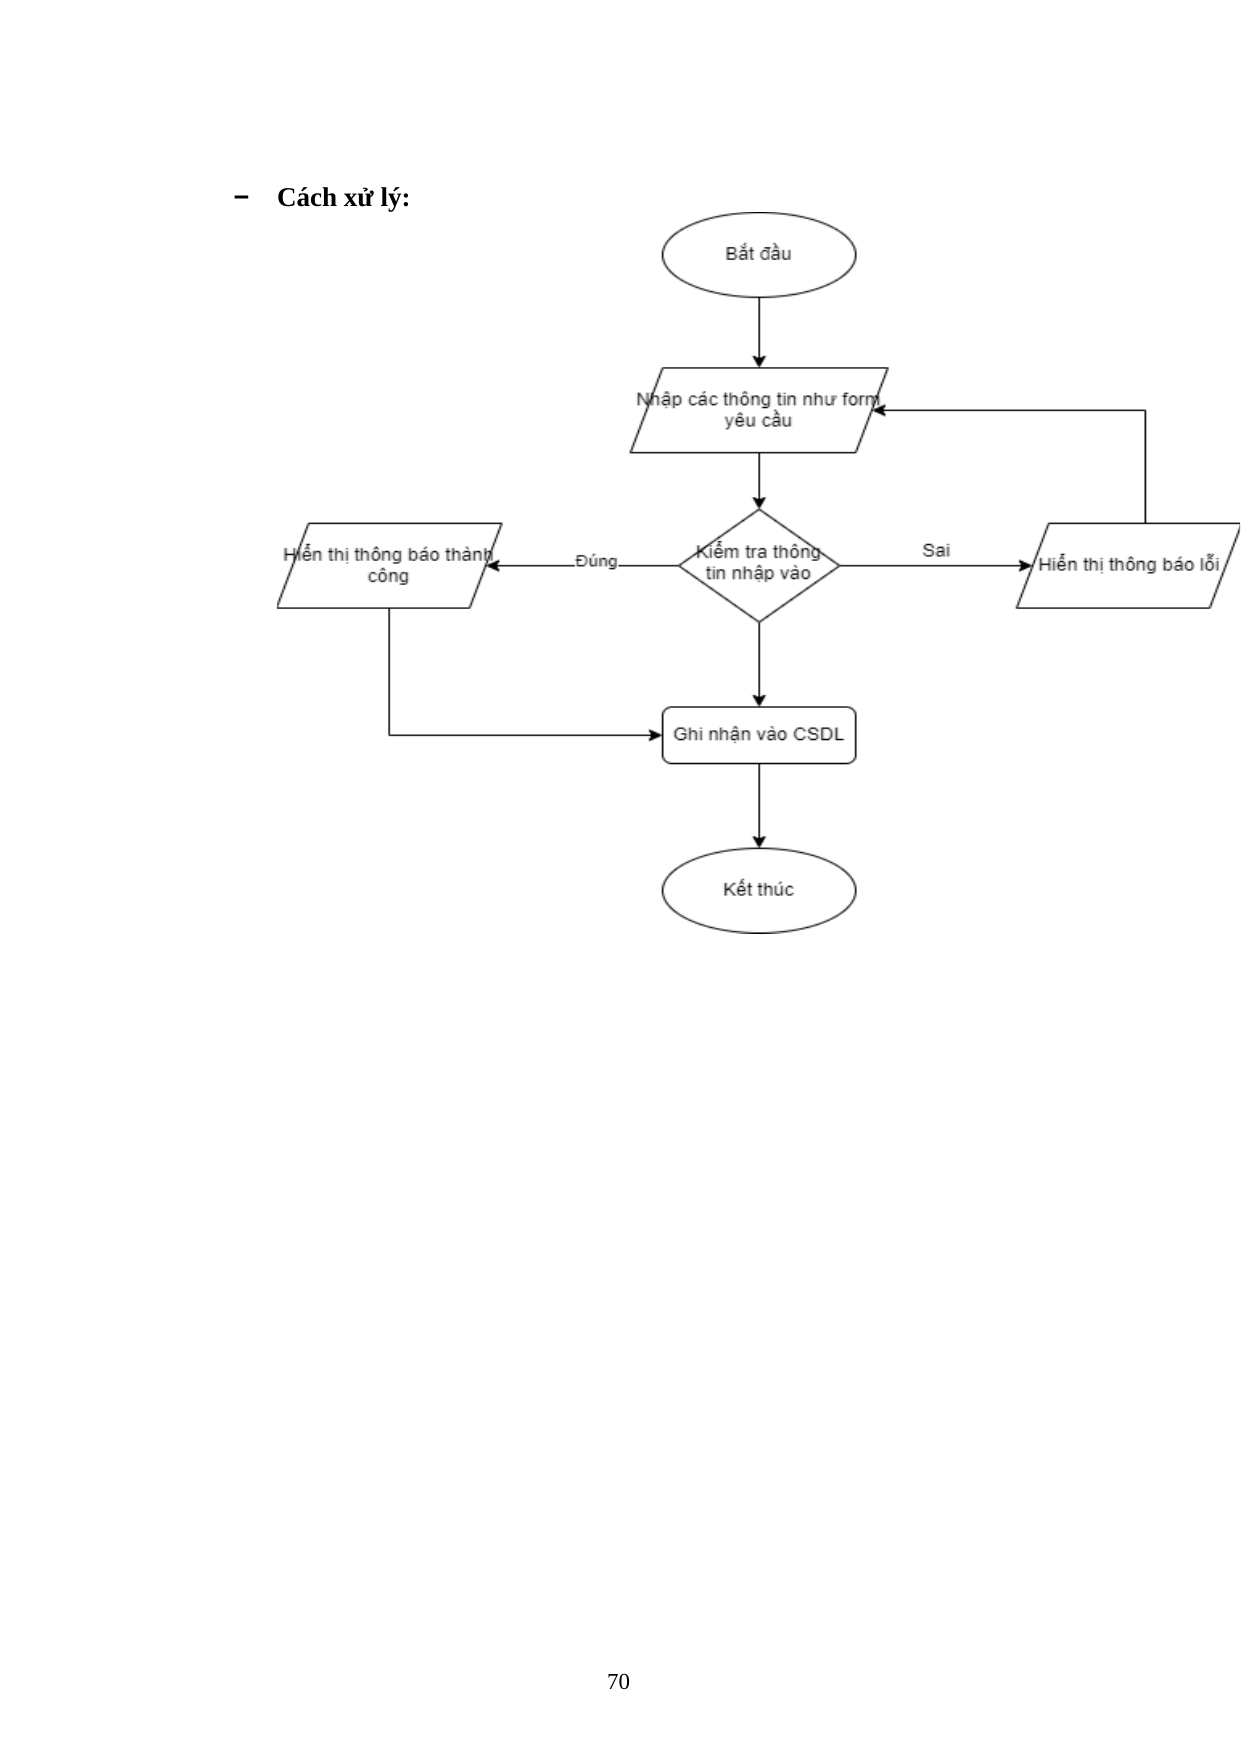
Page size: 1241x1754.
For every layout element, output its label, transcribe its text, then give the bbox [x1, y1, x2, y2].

picture [276, 212, 1241, 934]
